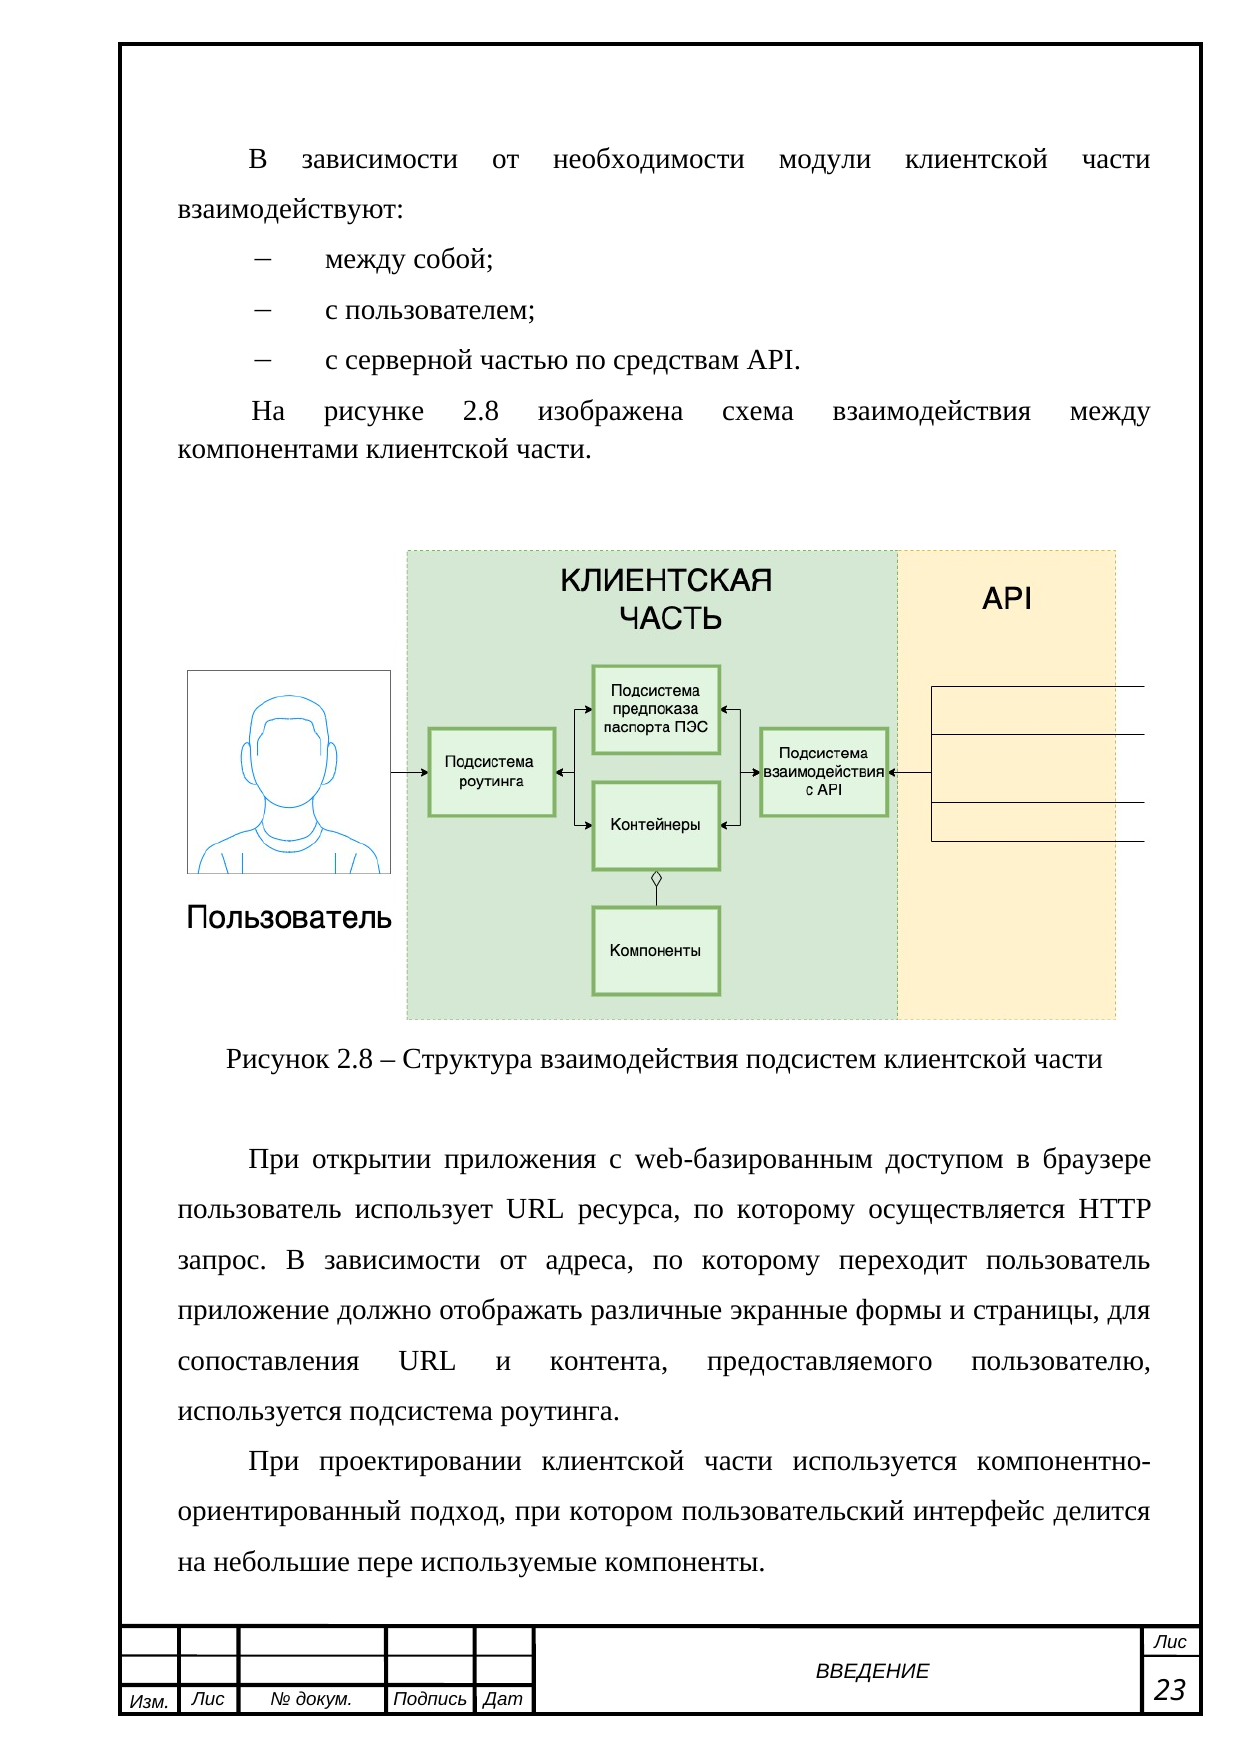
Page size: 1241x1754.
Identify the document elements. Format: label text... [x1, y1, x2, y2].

list с пользователем; [177, 292, 1152, 326]
list между собой; [177, 242, 1152, 275]
text При проектировании клиентской части используется компонентно-ориентированный подход, при котором пользовательский интерфейс делится на небольшие пере используемые компоненты. [177, 1443, 1152, 1577]
picture [177, 550, 1152, 1020]
text В зависимости от необходимости модули клиентской части взаимодействуют: [177, 141, 1152, 225]
list с серверной частью по средствам API. [177, 342, 1152, 376]
text При открытии приложения с web-базированным доступом в браузере пользователь использует URL ресурса, по которому осуществляется HTTP запрос. В зависимости от адреса, по которому переходит пользователь приложение должно отображать различные экранные формы и страницы, для сопоставления URL и контента, предоставляемого пользователю, используется подсистема роутинга. [177, 1141, 1152, 1426]
text На рисунке 2.8 изображена схема взаимодействия между компонентами клиентской части. [177, 393, 1152, 465]
text Рисунок 2.8 – Структура взаимодействия подсистем клиентской части [177, 1041, 1152, 1074]
